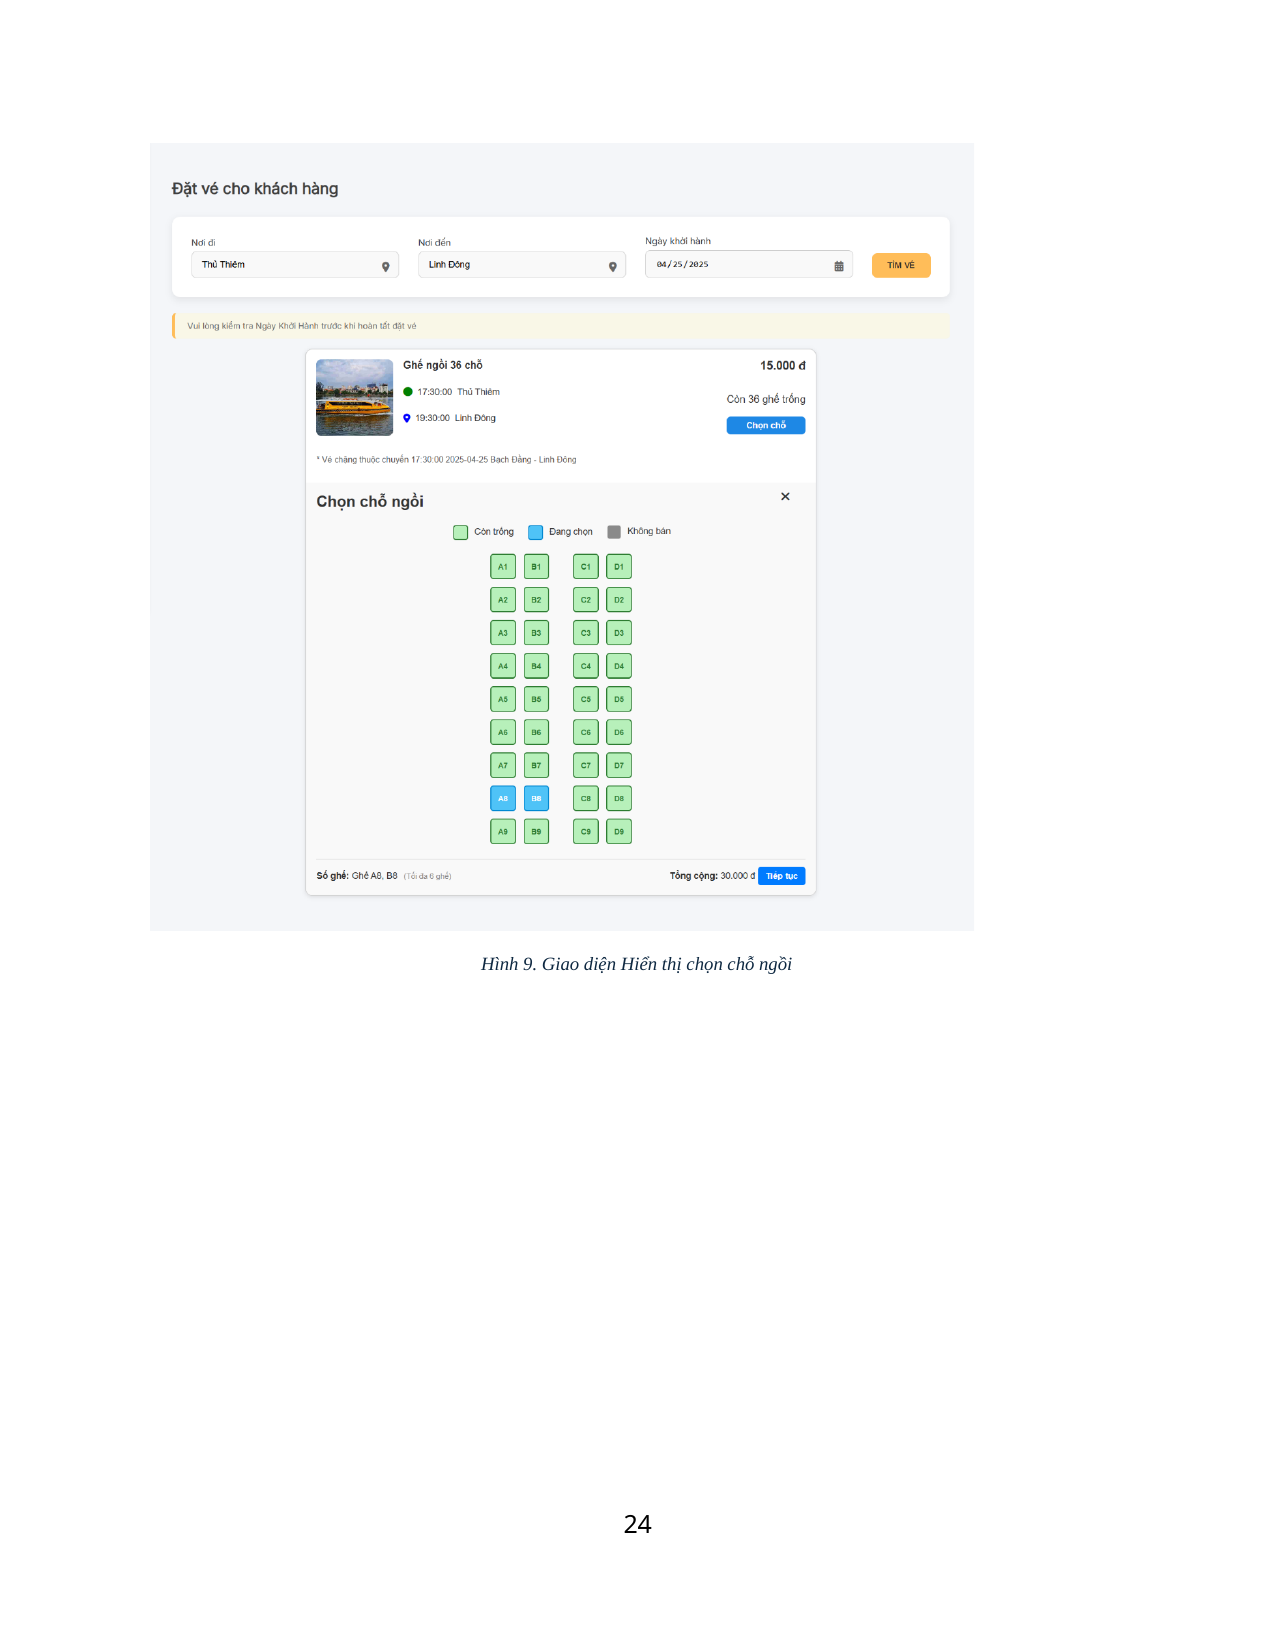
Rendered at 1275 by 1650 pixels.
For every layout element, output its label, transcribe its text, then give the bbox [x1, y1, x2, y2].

picture [150, 143, 975, 931]
text Hình 9. Giao diện Hiển thị chọn chỗ ngồi [150, 952, 1125, 974]
